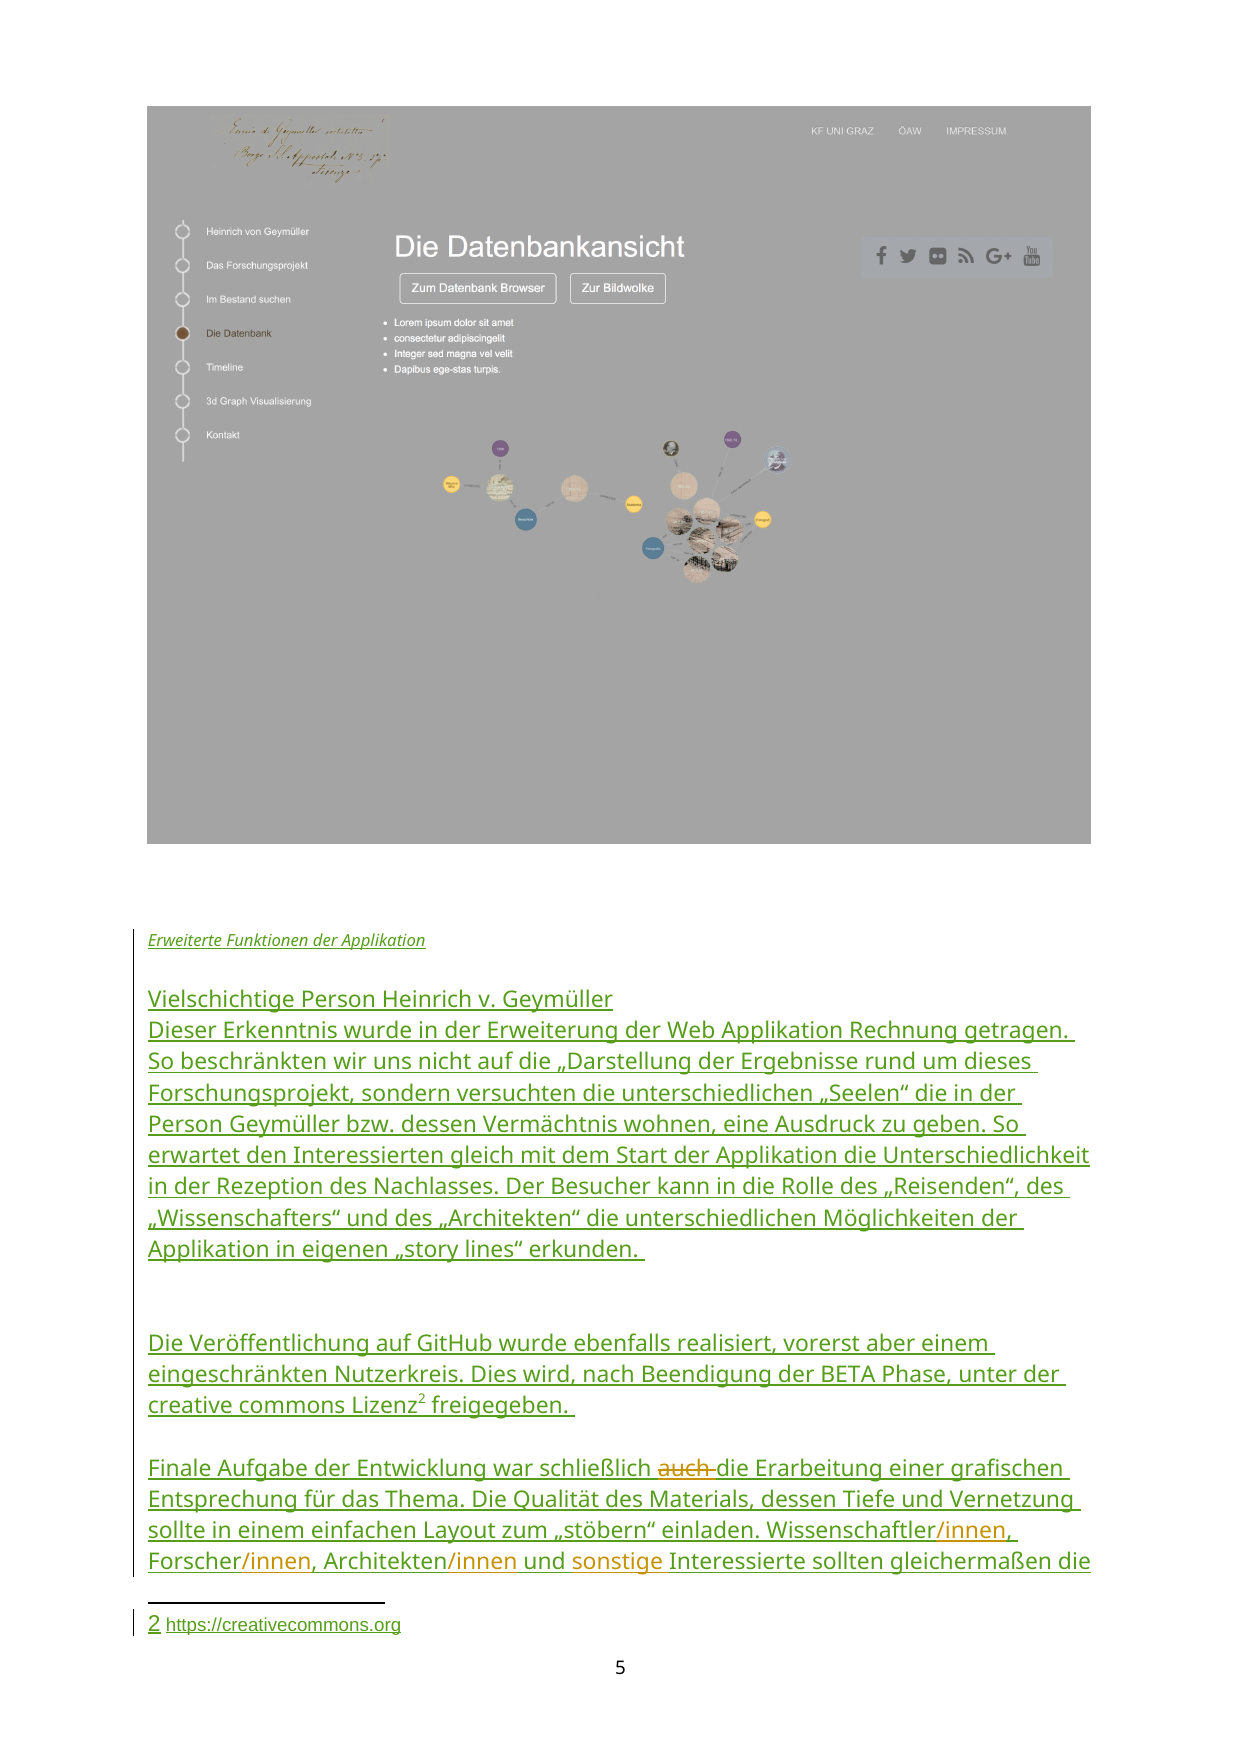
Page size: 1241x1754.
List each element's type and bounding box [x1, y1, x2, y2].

picture [146, 106, 1091, 844]
